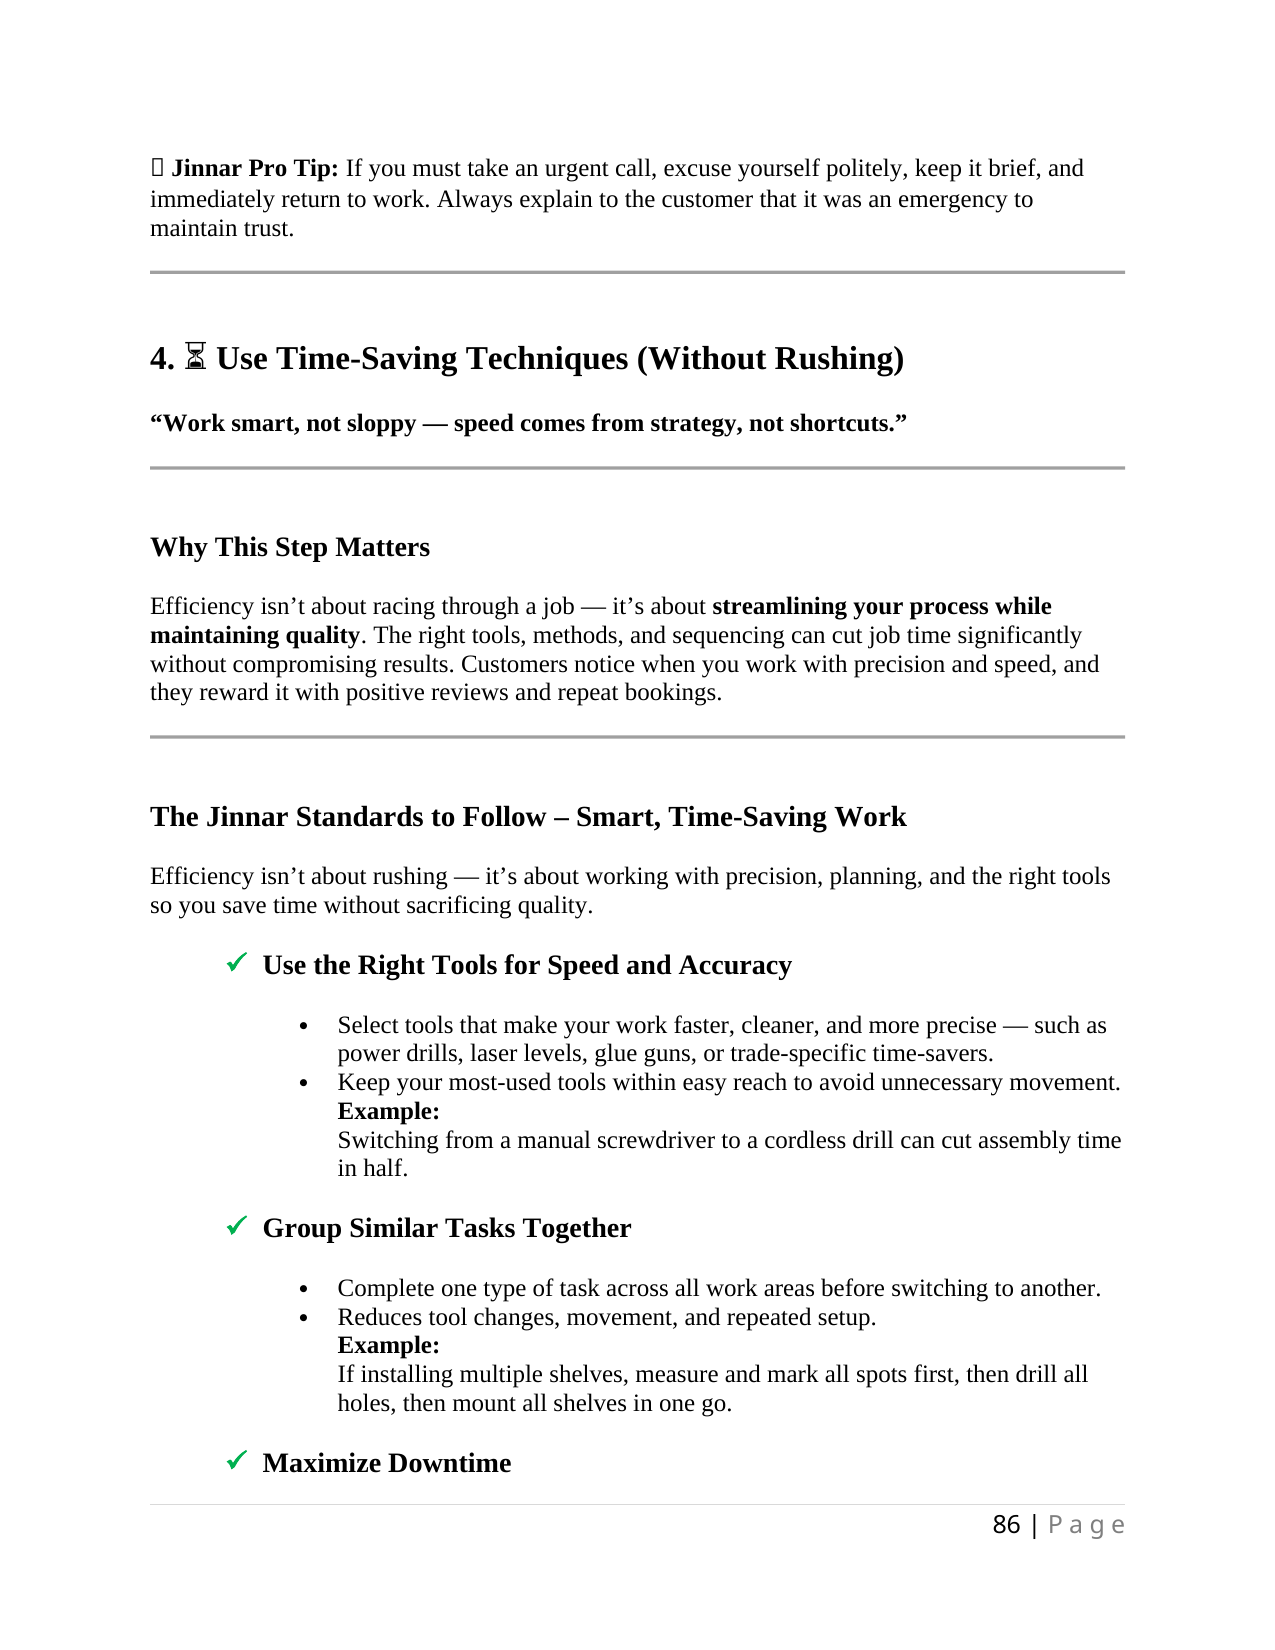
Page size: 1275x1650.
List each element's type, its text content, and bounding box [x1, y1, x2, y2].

text Why This Step Matters [150, 530, 1125, 562]
text 💡 Jinnar Pro Tip: If you must take an urgent call, excuse yourself politely, keep it brief, and immediately return to work. Always explain to the customer that it was an emergency to maintain trust. [150, 150, 1125, 242]
text “Work smart, not sloppy — speed comes from strategy, not shortcuts.” [150, 408, 1125, 437]
text The Jinnar Standards to Follow – Smart, Time-Saving Work [150, 799, 1125, 832]
text Efficiency isn’t about racing through a job — it’s about streamlining your process while maintaining quality. The right tools, methods, and sequencing can cut job time significantly without compromising results. Customers notice when you work with precision and speed, and they reward it with positive reviews and repeat bookings. [150, 591, 1125, 706]
list Complete one type of task across all work areas before switching to another. [300, 1273, 1125, 1302]
list Group Similar Tasks Together [225, 1211, 1125, 1244]
list Reduces tool changes, movement, and repeated setup. Example: If installing multiple shelves, measure and mark all spots first, then drill all holes, then mount all shelves in one go. [300, 1302, 1125, 1417]
list Use the Right Tools for Speed and Accuracy [225, 948, 1125, 981]
text Efficiency isn’t about rushing — it’s about working with precision, planning, and the right tools so you save time without sacrificing quality. [150, 861, 1125, 919]
list Keep your most-used tools within easy reach to avoid unnecessary movement. Example: Switching from a manual screwdriver to a cordless drill can cut assembly time in half. [300, 1067, 1125, 1182]
list Select tools that make your work faster, cleaner, and more precise — such as power drills, laser levels, glue guns, or trade-specific time-savers. [300, 1010, 1125, 1067]
list Maximize Downtime [225, 1446, 1125, 1478]
text 4. ⏳ Use Time-Saving Techniques (Without Rushing) [150, 334, 1125, 379]
